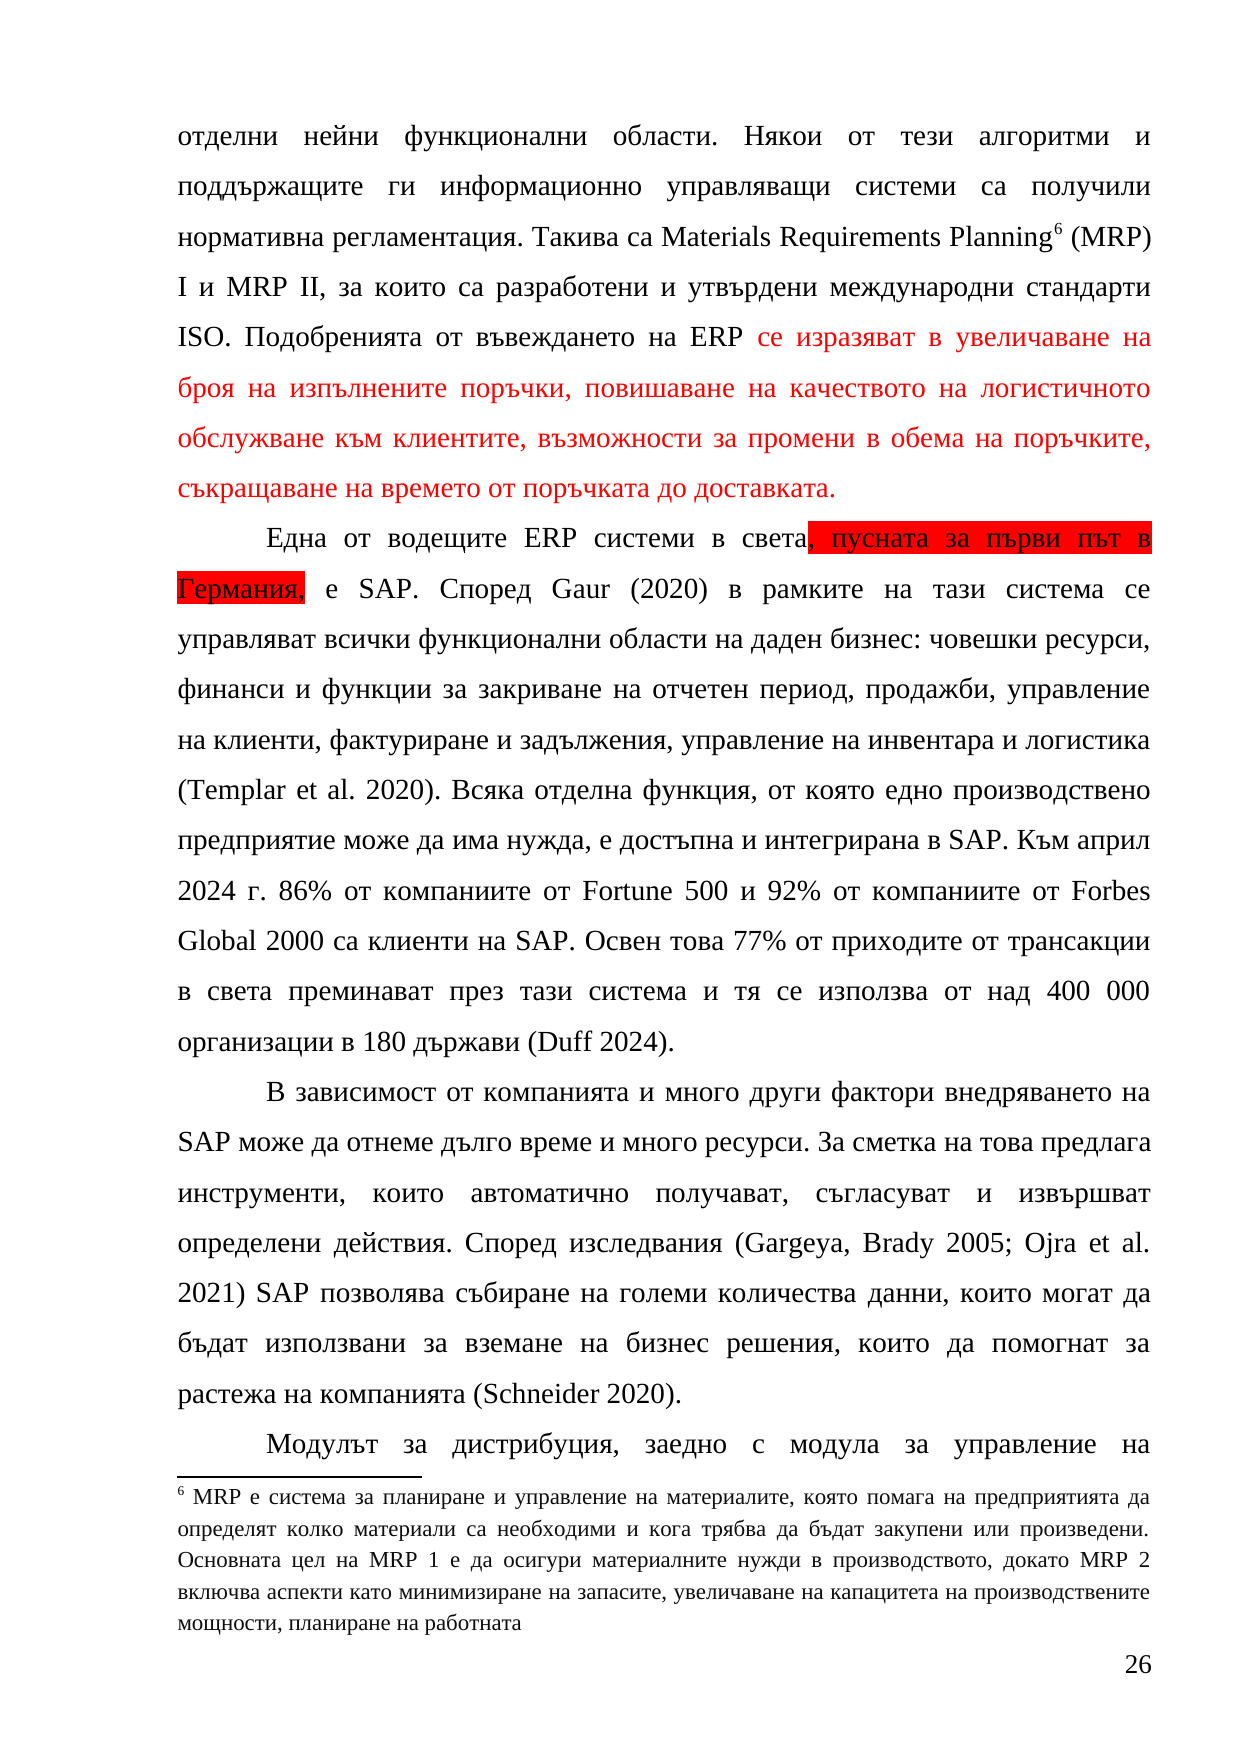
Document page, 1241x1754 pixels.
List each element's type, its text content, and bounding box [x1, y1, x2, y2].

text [177, 1426, 1152, 1460]
text Една от водещите ERP системи в света, пусната за първи път в Германия, е SAP. Според Gaur (2020) в рамките на тази система се управляват всички функционални области на даден бизнес: човешки ресурси, финанси и функции за закриване на отчетен период, продажби, управление на клиенти, фактуриране и задължения, управление на инвентара и логистика (Templar et al. 2020). Всяка отделна функция, от която едно производствено предприятие може да има нужда, е достъпна и интегрирана в SAP. Към април 2024 г. 86% от компаниите от Fortune 500 и 92% от компаниите от Forbes Global 2000 са клиенти на SAP. Освен това 77% от приходите от трансакции в света преминават през тази система и тя се използва от над 400 000 организации в 180 държави (Duff 2024). [177, 521, 1152, 1057]
text В зависимост от компанията и много други фактори внедряването на SAP може да отнеме дълго време и много ресурси. За сметка на това предлага инструменти, които автоматично получават, съгласуват и извършват определени действия. Според изследвания (Gargeya, Brady 2005; Ojra et al. 2021) SAP позволява събиране на големи количества данни, които могат да бъдат използвани за вземане на бизнес решения, които да помогнат за растежа на компанията (Schneider 2020). [177, 1074, 1152, 1409]
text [177, 118, 1152, 504]
